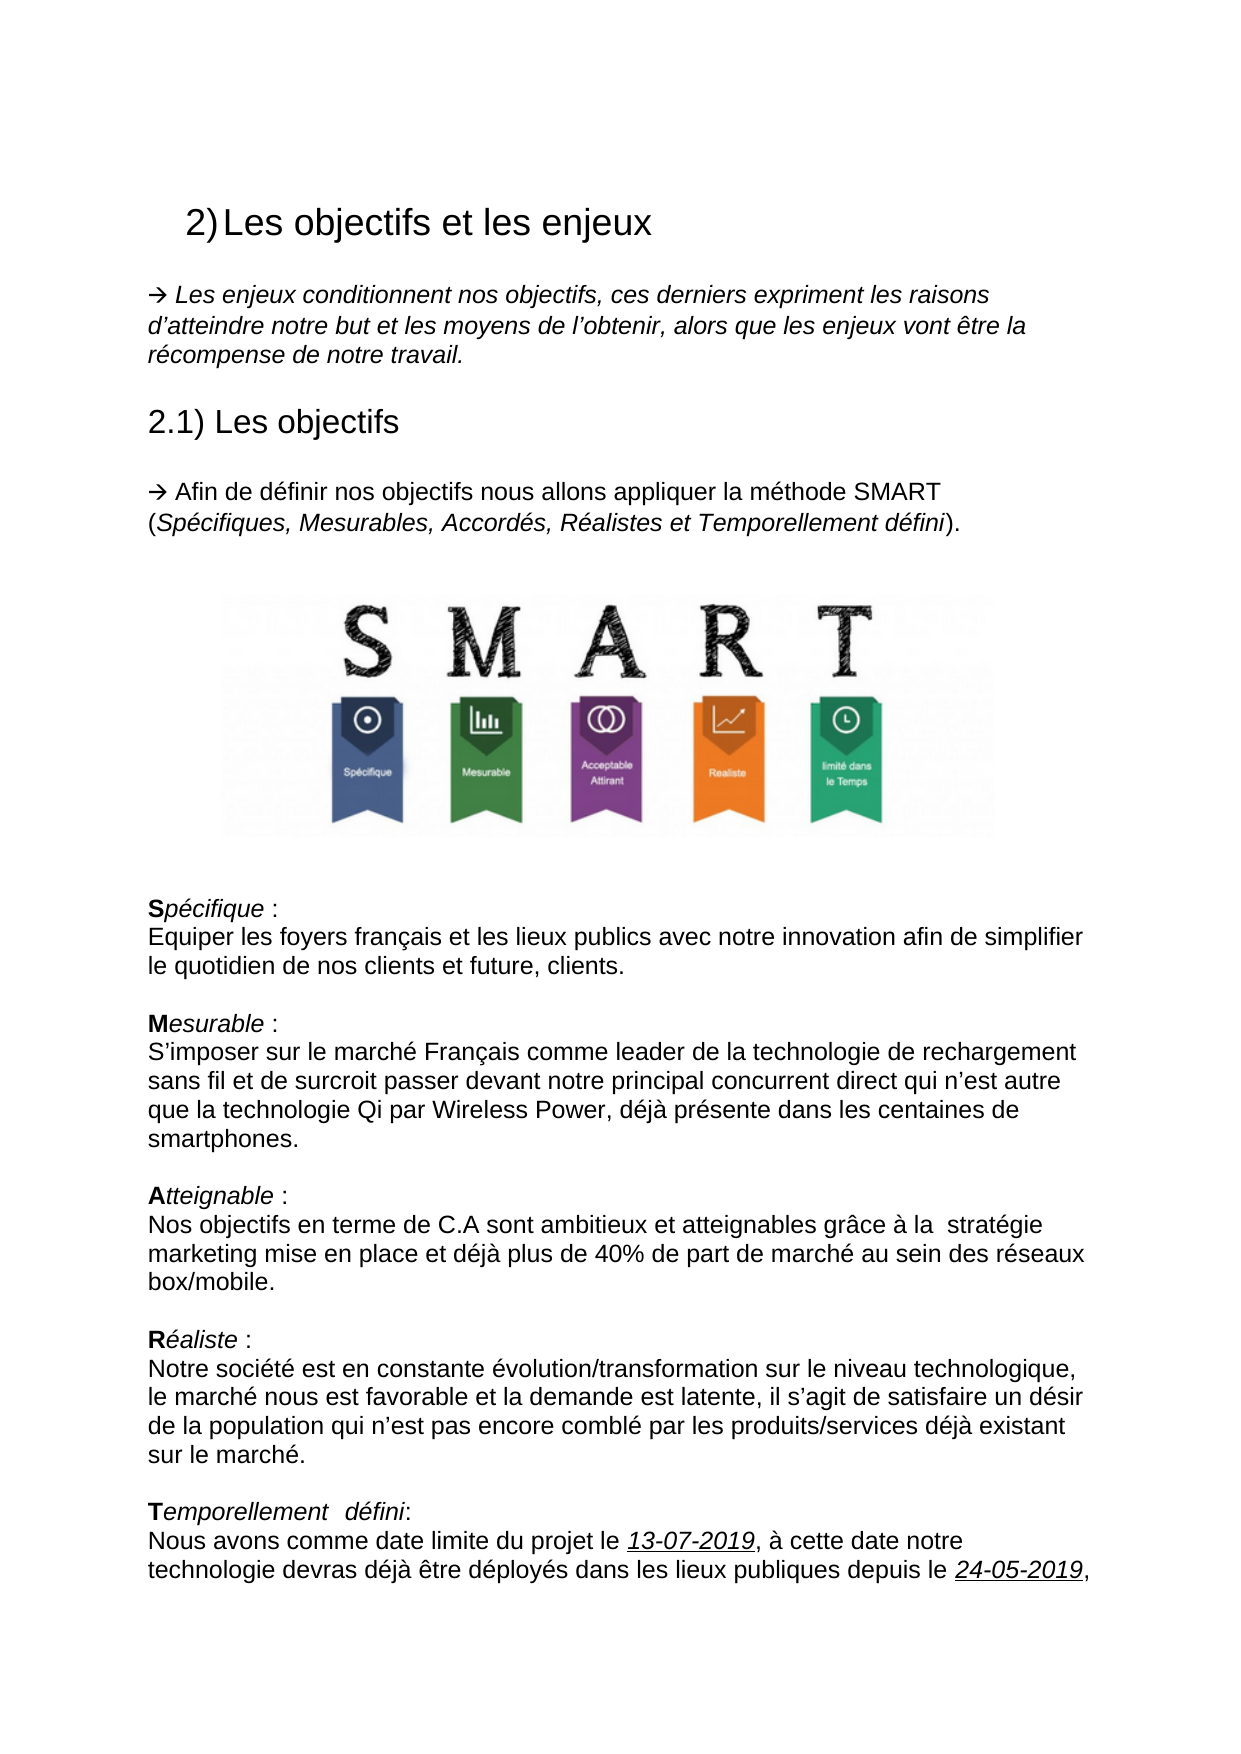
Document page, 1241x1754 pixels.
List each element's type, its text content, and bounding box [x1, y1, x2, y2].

text Mesurable : [148, 1009, 1093, 1037]
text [148, 1526, 1093, 1584]
text Spécifique : [148, 894, 1093, 922]
text Equiper les foyers français et les lieux publics avec notre innovation afin de simplifier le quotidien de nos clients et future, clients. [148, 922, 1093, 980]
text S’imposer sur le marché Français comme leader de la technologie de rechargement sans fil et de surcroit passer devant notre principal concurrent direct qui n’est autre que la technologie Qi par Wireless Power, déjà présente dans les centaines de smartphones. [148, 1037, 1093, 1152]
text Nos objectifs en terme de C.A sont ambitieux et atteignables grâce à la stratégie marketing mise en place et déjà plus de 40% de part de marché au sein des réseaux box/mobile. [148, 1210, 1093, 1296]
text 🡪 Afin de définir nos objectifs nous allons appliquer la méthode SMART (Spécifiques, Mesurables, Accordés, Réalistes et Temporellement défini). [148, 474, 1093, 537]
text 🡪 Les enjeux conditionnent nos objectifs, ces derniers expriment les raisons d’atteindre notre but et les moyens de l’obtenir, alors que les enjeux vont être la récompense de notre travail. [148, 277, 1093, 368]
picture [144, 595, 1090, 837]
text Notre société est en constante évolution/transformation sur le niveau technologique, le marché nous est favorable et la demande est latente, il s’agit de satisfaire un désir de la population qui n’est pas encore comblé par les produits/services déjà existant sur le marché. [148, 1354, 1093, 1469]
list Les objectifs et les enjeux [185, 200, 1093, 243]
text Temporellement défini: [148, 1497, 1093, 1526]
text Réaliste : [148, 1325, 1093, 1354]
text Atteignable : [148, 1181, 1093, 1210]
text 2.1) Les objectifs [148, 402, 1093, 441]
